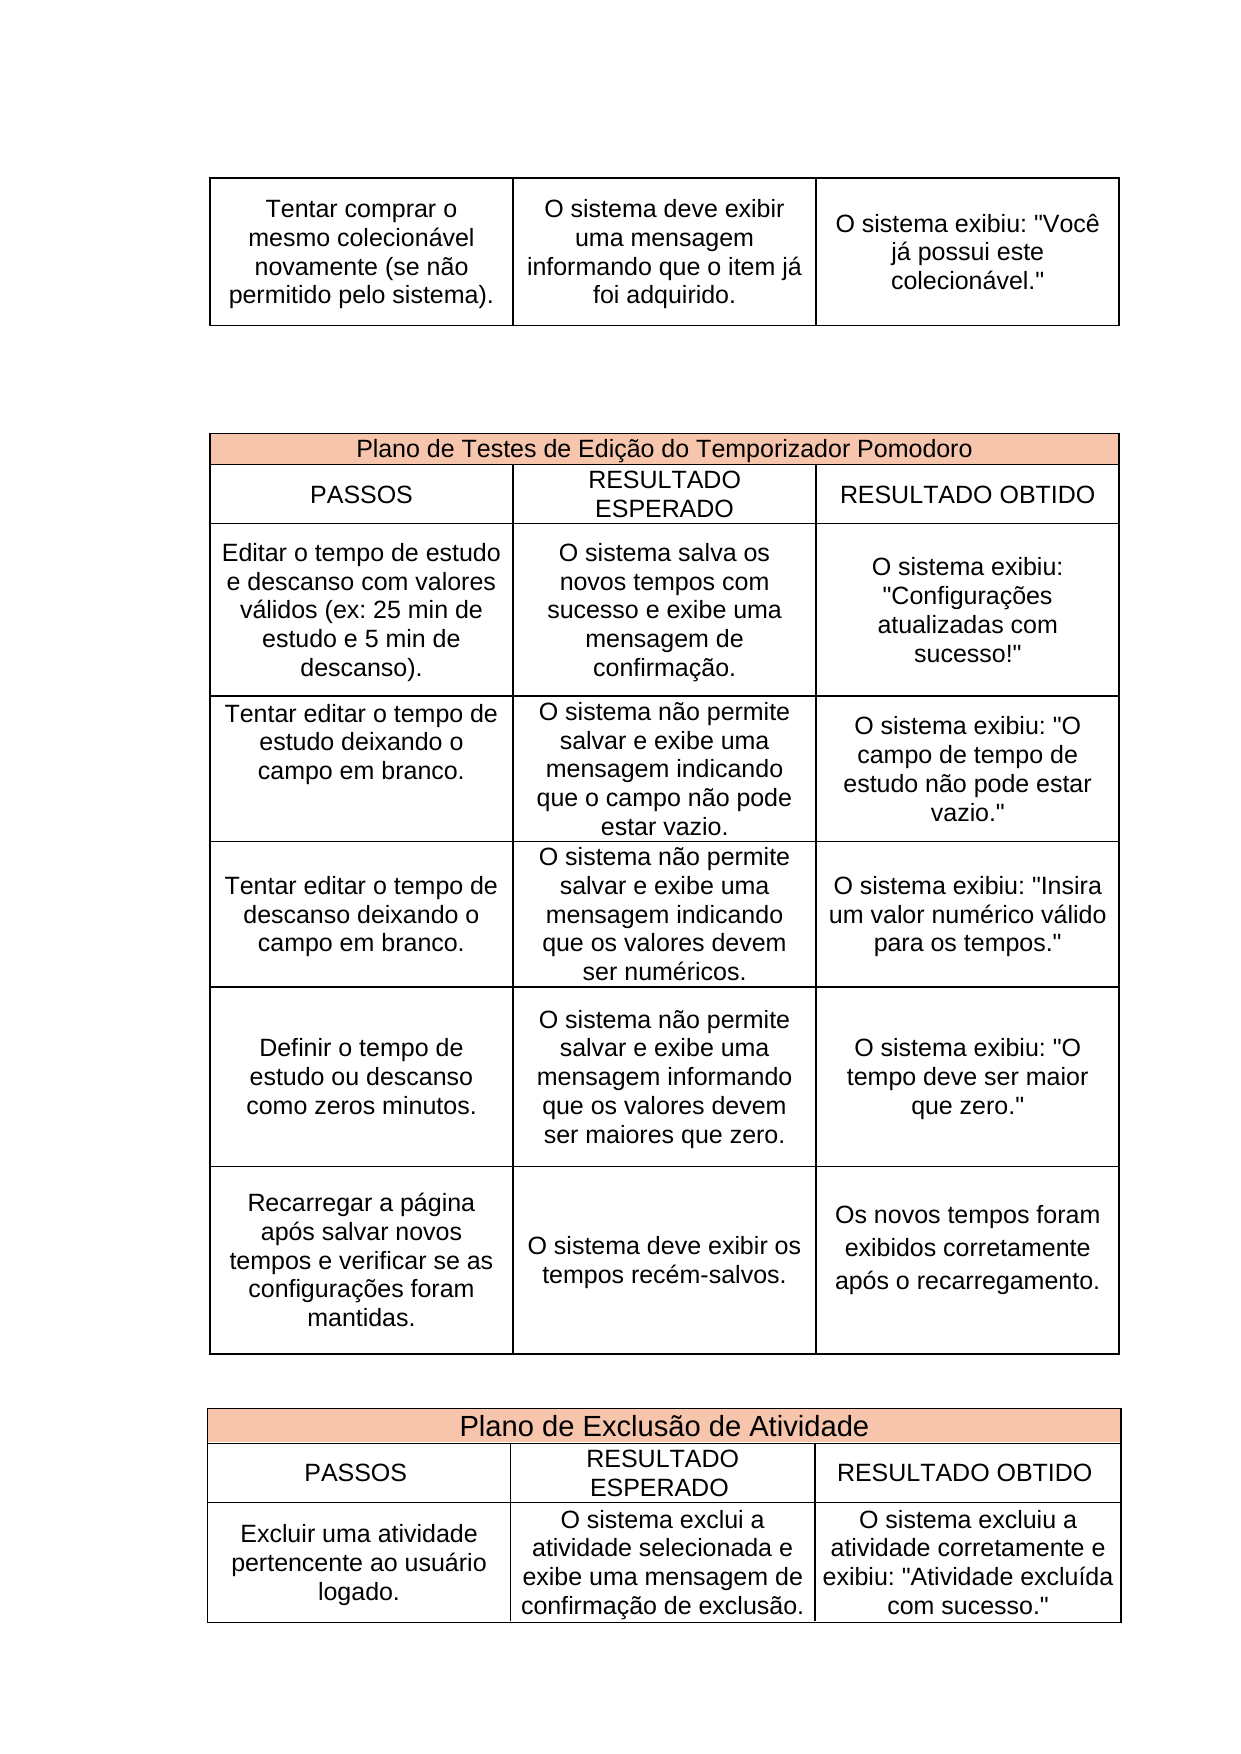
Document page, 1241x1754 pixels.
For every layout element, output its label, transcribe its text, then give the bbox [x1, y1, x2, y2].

table_cell O sistema exibiu: "Insira um valor numérico válido para os tempos." [817, 842, 1118, 986]
table_cell O sistema não permite salvar e exibe uma mensagem indicando que o campo não pode estar vazio. [514, 697, 815, 841]
table_header Plano de Testes de Edição do Temporizador Pomodoro [211, 434, 1118, 464]
table_cell Definir o tempo de estudo ou descanso como zeros minutos. [211, 988, 512, 1166]
table_cell O sistema deve exibir uma mensagem informando que o item já foi adquirido. [514, 179, 815, 325]
table_cell [511, 1503, 814, 1621]
table_cell Excluir uma atividade pertencente ao usuário logado. [208, 1503, 510, 1621]
table_cell PASSOS [211, 465, 512, 523]
table_cell RESULTADO ESPERADO [511, 1444, 814, 1502]
table_cell O sistema deve exibir os tempos recém-salvos. [514, 1167, 815, 1353]
table_cell O sistema exibiu: "O campo de tempo de estudo não pode estar vazio." [817, 697, 1118, 841]
table_cell Tentar comprar o mesmo colecionável novamente (se não permitido pelo sistema). [211, 179, 512, 325]
table_cell Tentar editar o tempo de descanso deixando o campo em branco. [211, 842, 512, 986]
table_cell O sistema não permite salvar e exibe uma mensagem indicando que os valores devem ser numéricos. [514, 842, 815, 986]
table_cell Editar o tempo de estudo e descanso com valores válidos (ex: 25 min de estudo e 5 min de descanso). [211, 524, 512, 695]
table_cell O sistema exibiu: "Configurações atualizadas com sucesso!" [817, 524, 1118, 695]
table_cell Tentar editar o tempo de estudo deixando o campo em branco. [211, 697, 512, 841]
table_cell O sistema não permite salvar e exibe uma mensagem informando que os valores devem ser maiores que zero. [514, 988, 815, 1166]
table_cell [816, 1503, 1120, 1621]
table_cell RESULTADO ESPERADO [514, 465, 815, 523]
table_cell O sistema exibiu: "O tempo deve ser maior que zero." [817, 988, 1118, 1166]
table_header Plano de Exclusão de Atividade [208, 1409, 1120, 1442]
table_cell PASSOS [208, 1444, 510, 1502]
table_cell O sistema salva os novos tempos com sucesso e exibe uma mensagem de confirmação. [514, 524, 815, 695]
table_cell RESULTADO OBTIDO [816, 1444, 1120, 1502]
table_cell Recarregar a página após salvar novos tempos e verificar se as configurações foram mantidas. [211, 1167, 512, 1353]
table_cell O sistema exibiu: "Você já possui este colecionável." [817, 179, 1118, 325]
table_cell Os novos tempos foram exibidos corretamente após o recarregamento. [817, 1167, 1118, 1353]
table_cell RESULTADO OBTIDO [817, 465, 1118, 523]
